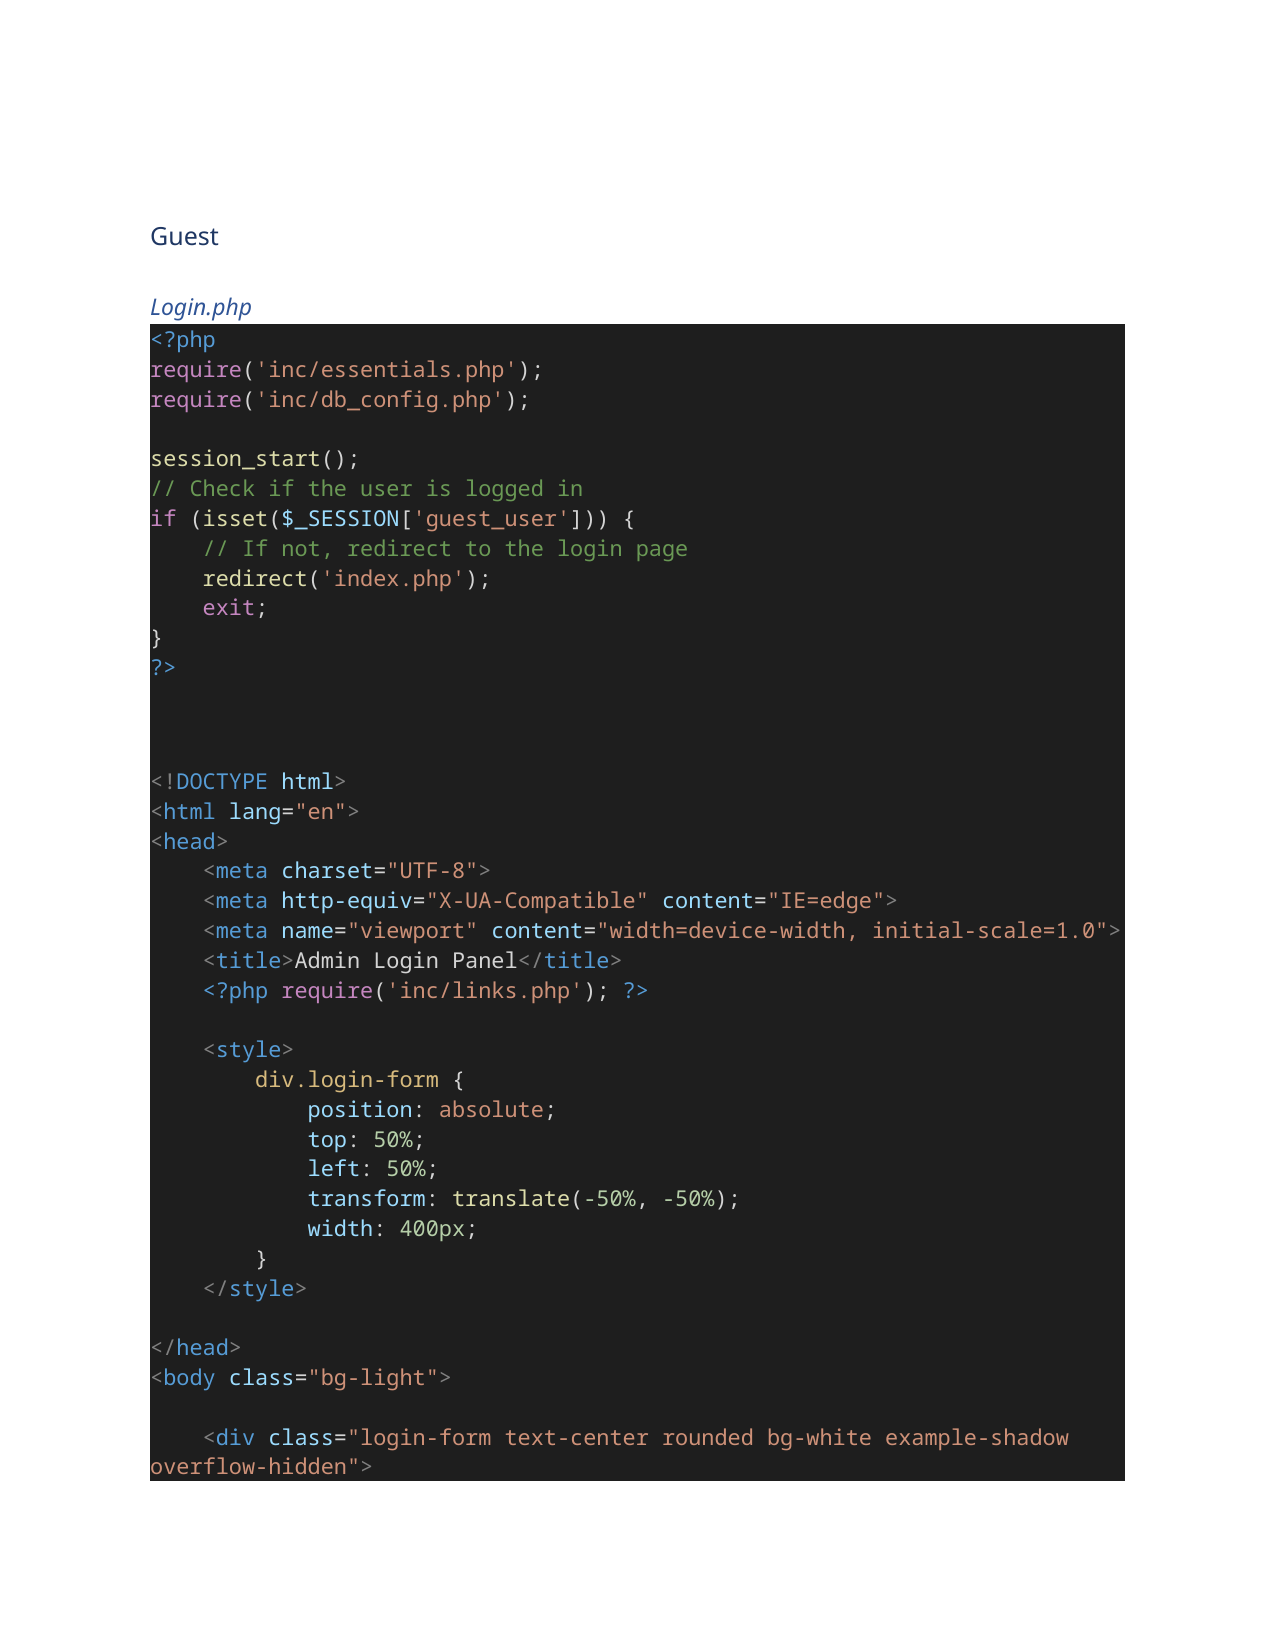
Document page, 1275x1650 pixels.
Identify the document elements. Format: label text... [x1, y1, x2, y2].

text <title>Admin Login Panel</title> [150, 945, 1125, 975]
text <?php require('inc/links.php'); ?> [150, 975, 1125, 1004]
text ?> [150, 652, 1125, 682]
text <?php [150, 324, 1125, 354]
text </head> [150, 1332, 1125, 1362]
text // Check if the user is logged in [150, 473, 1125, 503]
text <!DOCTYPE html> [150, 766, 1125, 796]
text transform: translate(-50%, -50%); [150, 1183, 1125, 1213]
text require('inc/db_config.php'); [150, 384, 1125, 413]
text require('inc/essentials.php'); [150, 354, 1125, 384]
text <body class="bg-light"> [150, 1362, 1125, 1392]
subtitle Login.php [150, 290, 1125, 322]
text <meta http-equiv="X-UA-Compatible" content="IE=edge"> [150, 885, 1125, 915]
subtitle Guest [150, 218, 1125, 252]
text <style> [150, 1034, 1125, 1064]
text <html lang="en"> [150, 796, 1125, 826]
text if (isset($_SESSION['guest_user'])) { [150, 503, 1125, 533]
text top: 50%; [150, 1124, 1125, 1153]
text <meta charset="UTF-8"> [150, 856, 1125, 885]
text // If not, redirect to the login page [150, 533, 1125, 562]
text session_start(); [150, 443, 1125, 473]
text <head> [150, 826, 1125, 856]
text } [150, 1243, 1125, 1273]
text width: 400px; [150, 1213, 1125, 1243]
text </style> [150, 1273, 1125, 1302]
text redirect('index.php'); [150, 562, 1125, 592]
text exit; [150, 592, 1125, 622]
text <div class="login-form text-center rounded bg-white example-shadow overflow-hidden"> [150, 1422, 1125, 1481]
text } [150, 622, 1125, 652]
text <meta name="viewport" content="width=device-width, initial-scale=1.0"> [150, 915, 1125, 945]
text div.login-form { [150, 1064, 1125, 1094]
text left: 50%; [150, 1153, 1125, 1183]
text position: absolute; [150, 1094, 1125, 1124]
